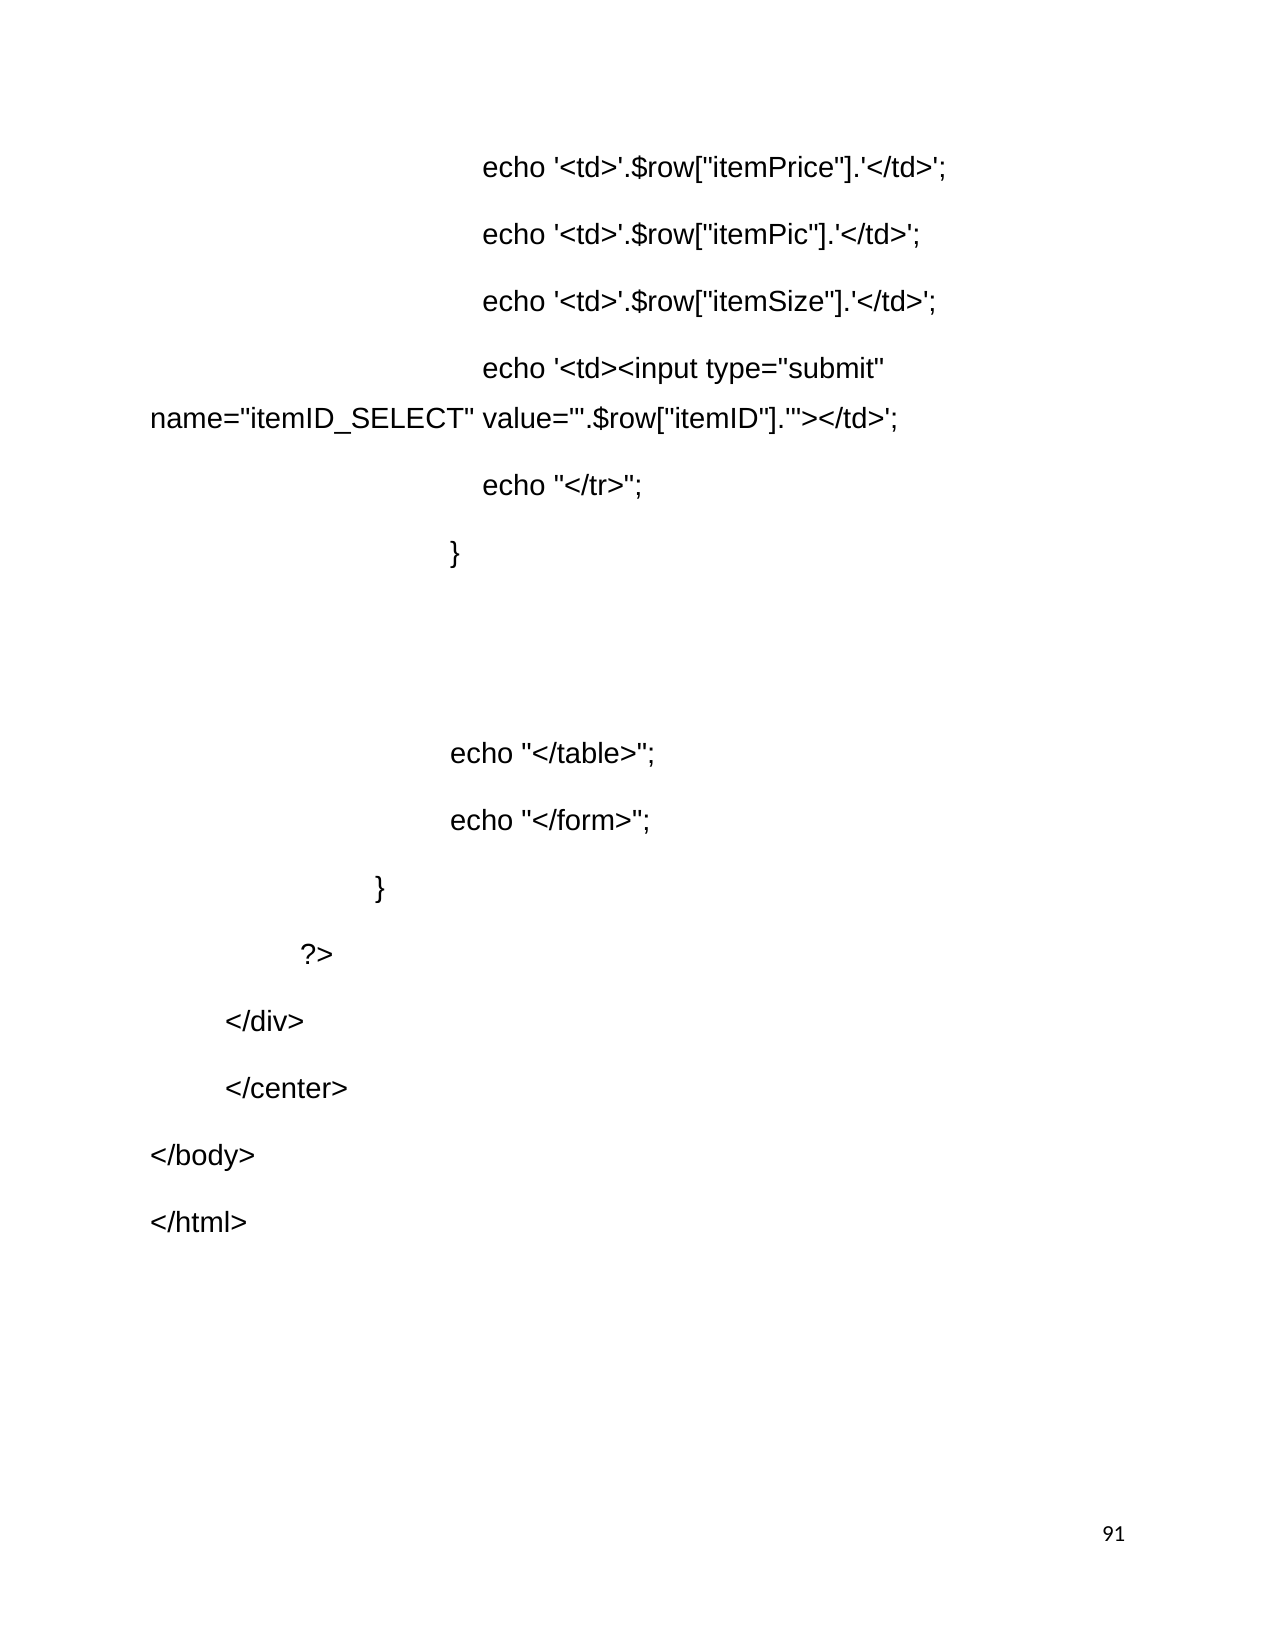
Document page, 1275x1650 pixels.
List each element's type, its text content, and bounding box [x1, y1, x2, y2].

text </html> [150, 1205, 1125, 1238]
text echo "</form>"; [150, 803, 1125, 837]
text echo "</tr>"; [150, 468, 1125, 502]
text } [150, 870, 1125, 904]
text } [150, 535, 1125, 569]
text </body> [150, 1138, 1125, 1172]
text echo '<td>'.$row["itemSize"].'</td>'; [150, 284, 1125, 317]
text </center> [150, 1071, 1125, 1104]
text echo "</table>"; [150, 736, 1125, 770]
text echo '<td>'.$row["itemPic"].'</td>'; [150, 217, 1125, 251]
text echo '<td>'.$row["itemPrice"].'</td>'; [150, 150, 1125, 183]
text echo '<td><input type="submit" name="itemID_SELECT" value="'.$row["itemID"].'"></td>'; [150, 351, 1125, 435]
text </div> [150, 1004, 1125, 1038]
text ?> [150, 937, 1125, 971]
